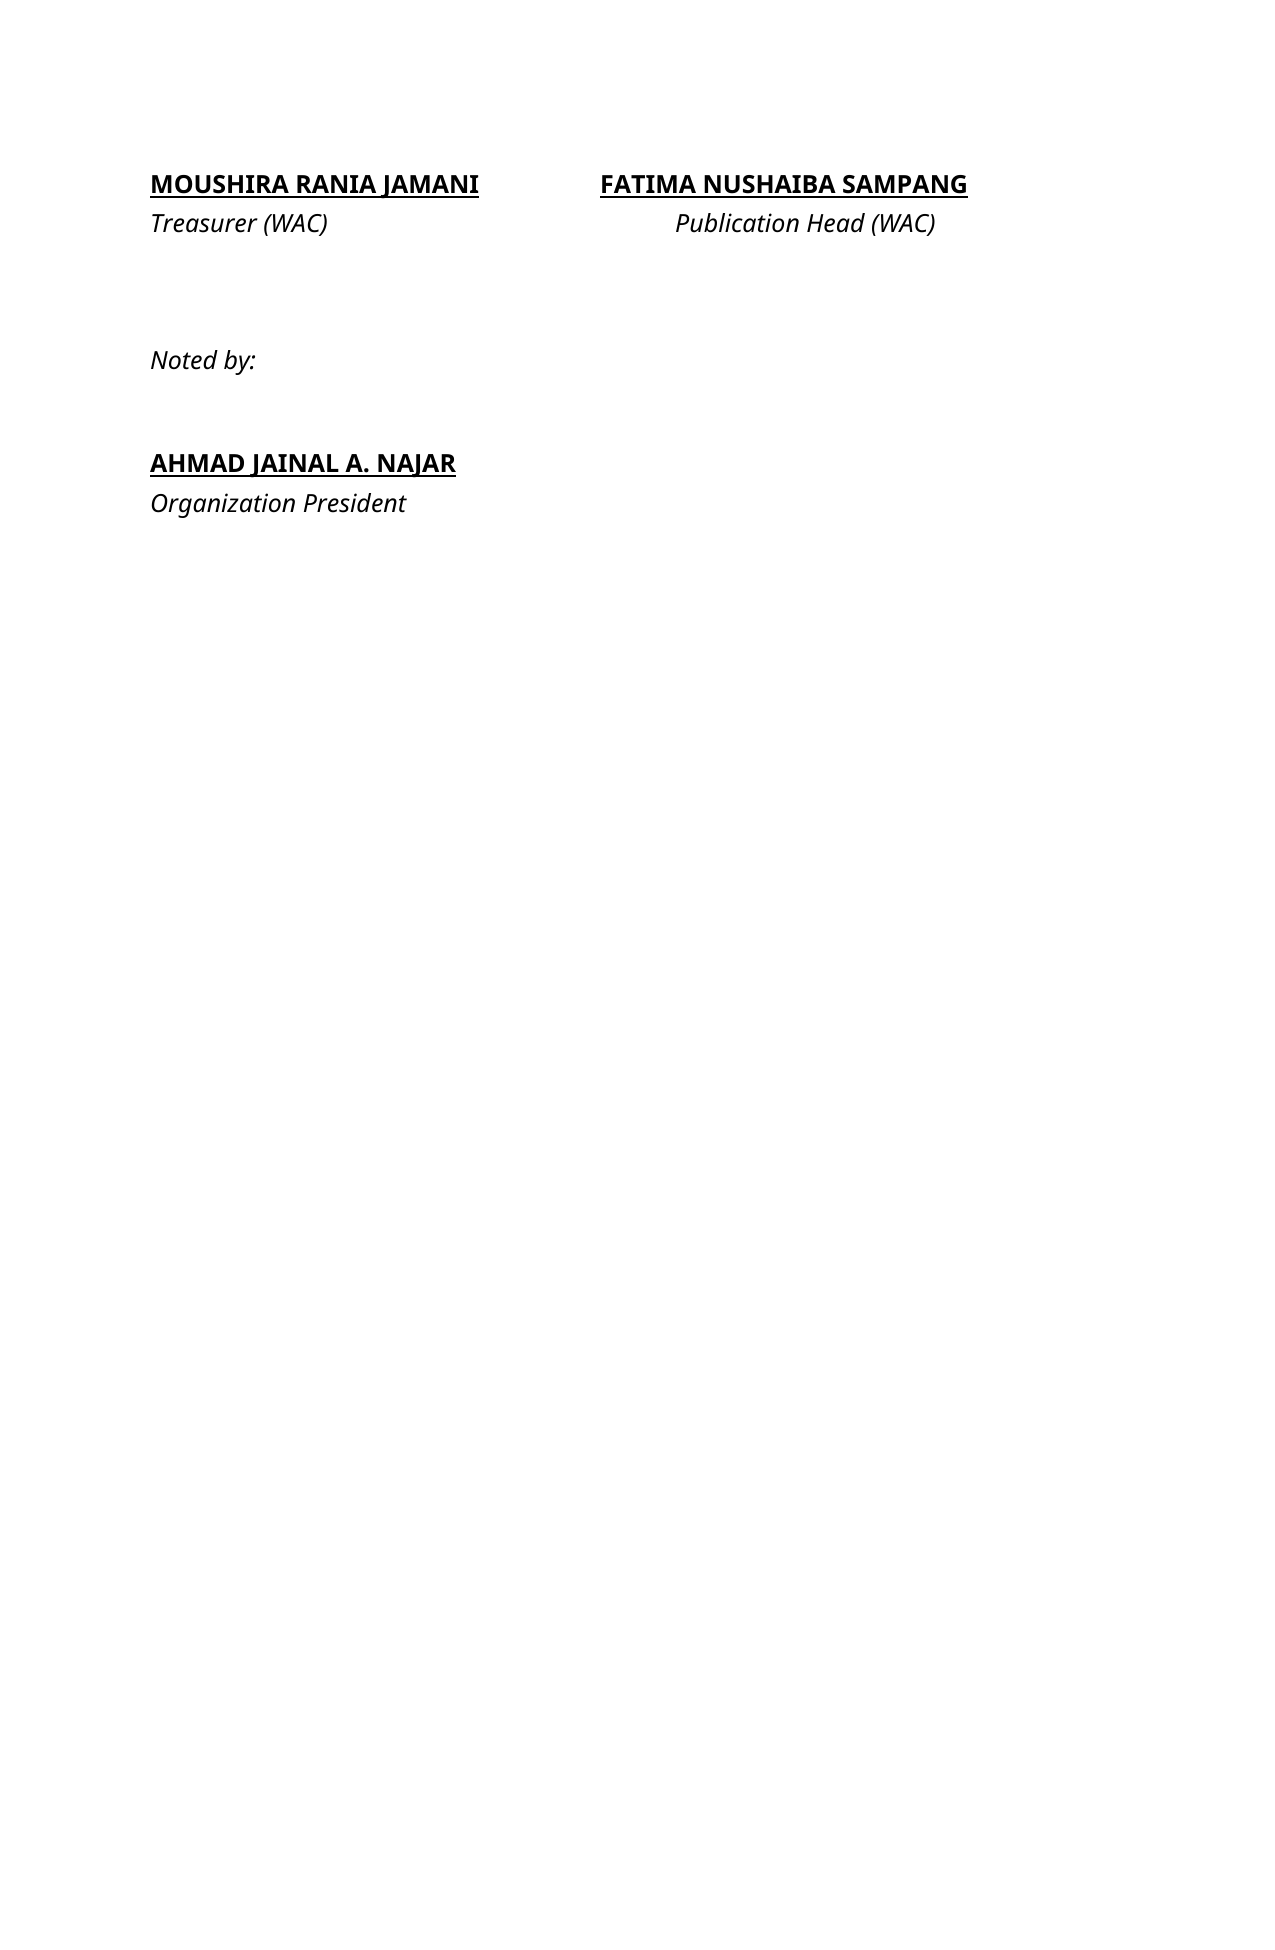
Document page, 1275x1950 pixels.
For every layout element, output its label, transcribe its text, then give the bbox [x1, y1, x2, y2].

text MOUSHIRA RANIA JAMANI FATIMA NUSHAIBA SAMPANG [150, 167, 1125, 201]
text Organization President [150, 485, 1125, 519]
text Noted by: [150, 343, 1125, 377]
text AHMAD JAINAL A. NAJAR [150, 446, 1125, 480]
text Treasurer (WAC) Publication Head (WAC) [150, 206, 1125, 240]
